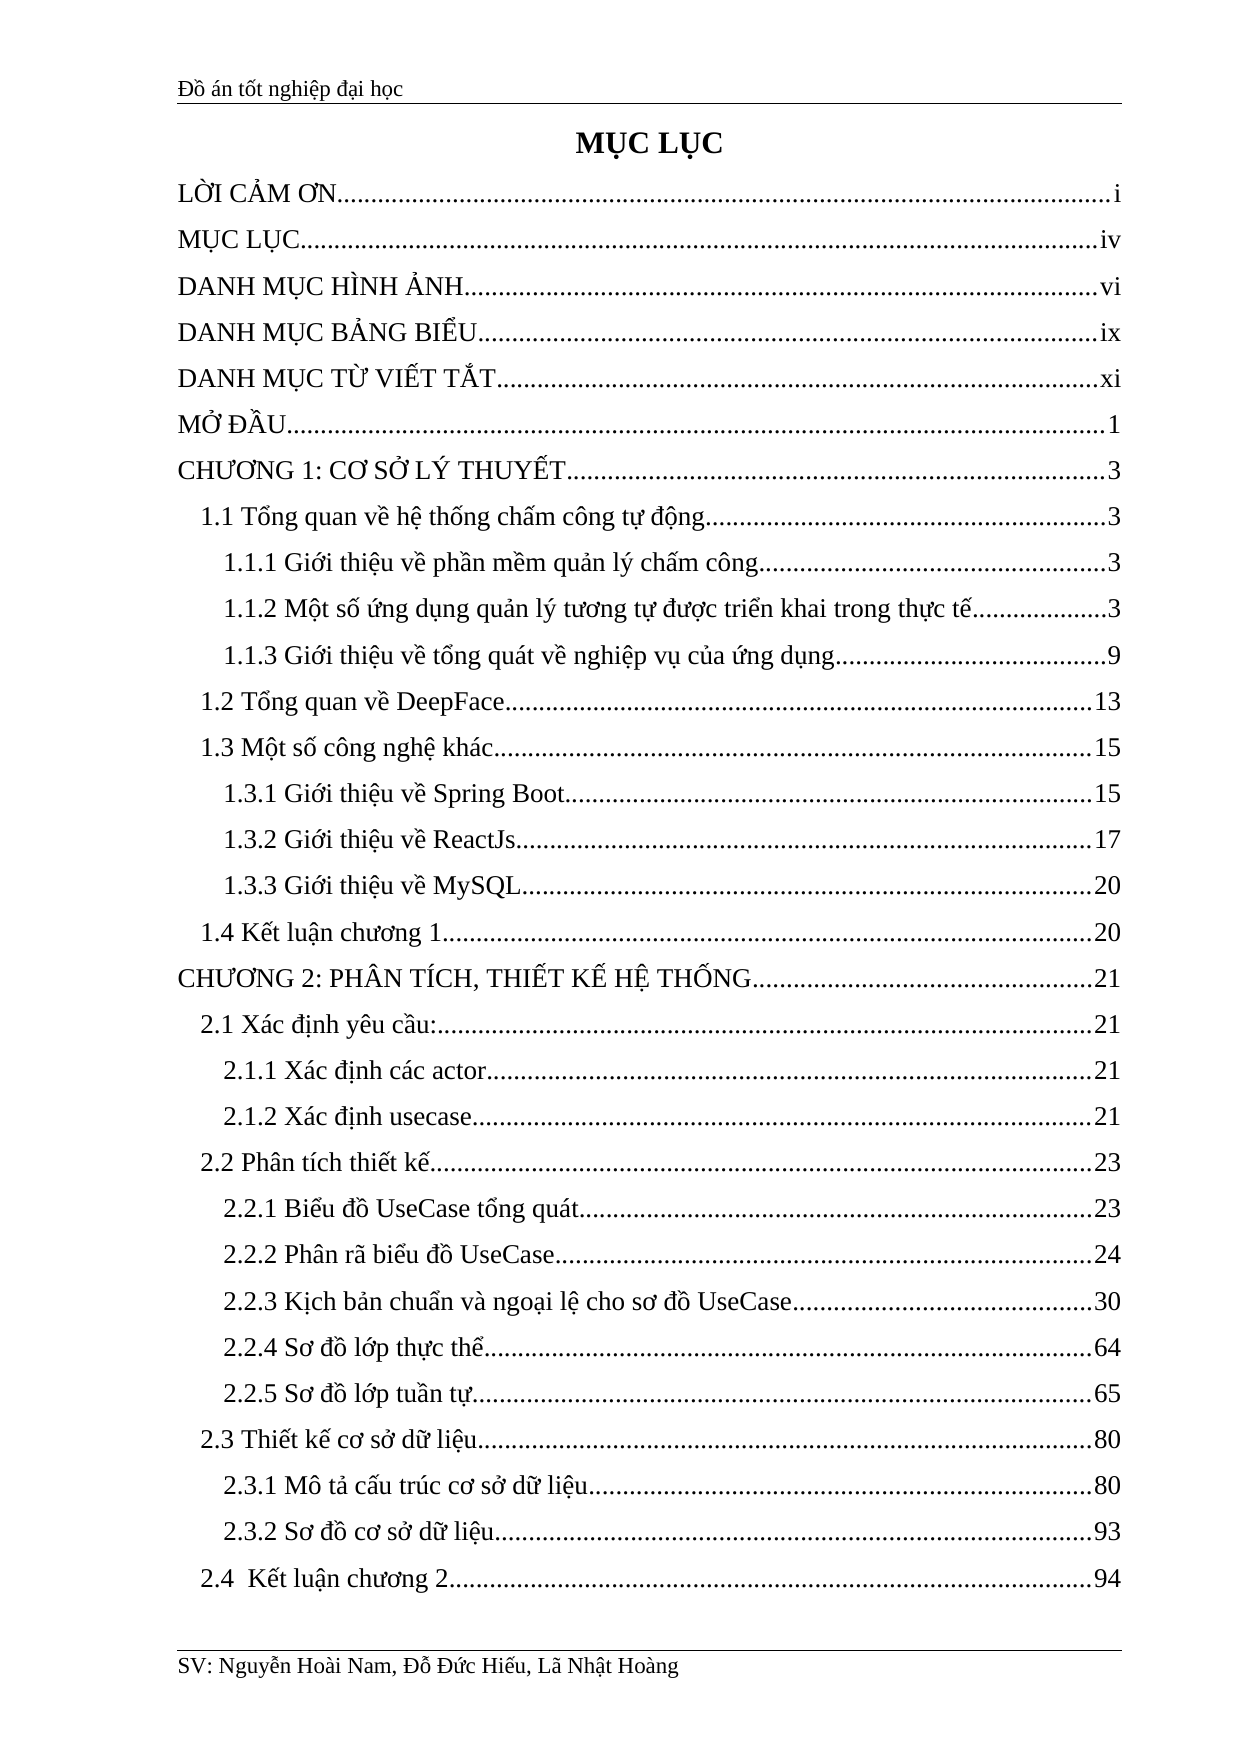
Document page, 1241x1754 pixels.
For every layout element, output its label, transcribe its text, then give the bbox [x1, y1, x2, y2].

subtitle MỤC LỤC [177, 124, 1122, 160]
